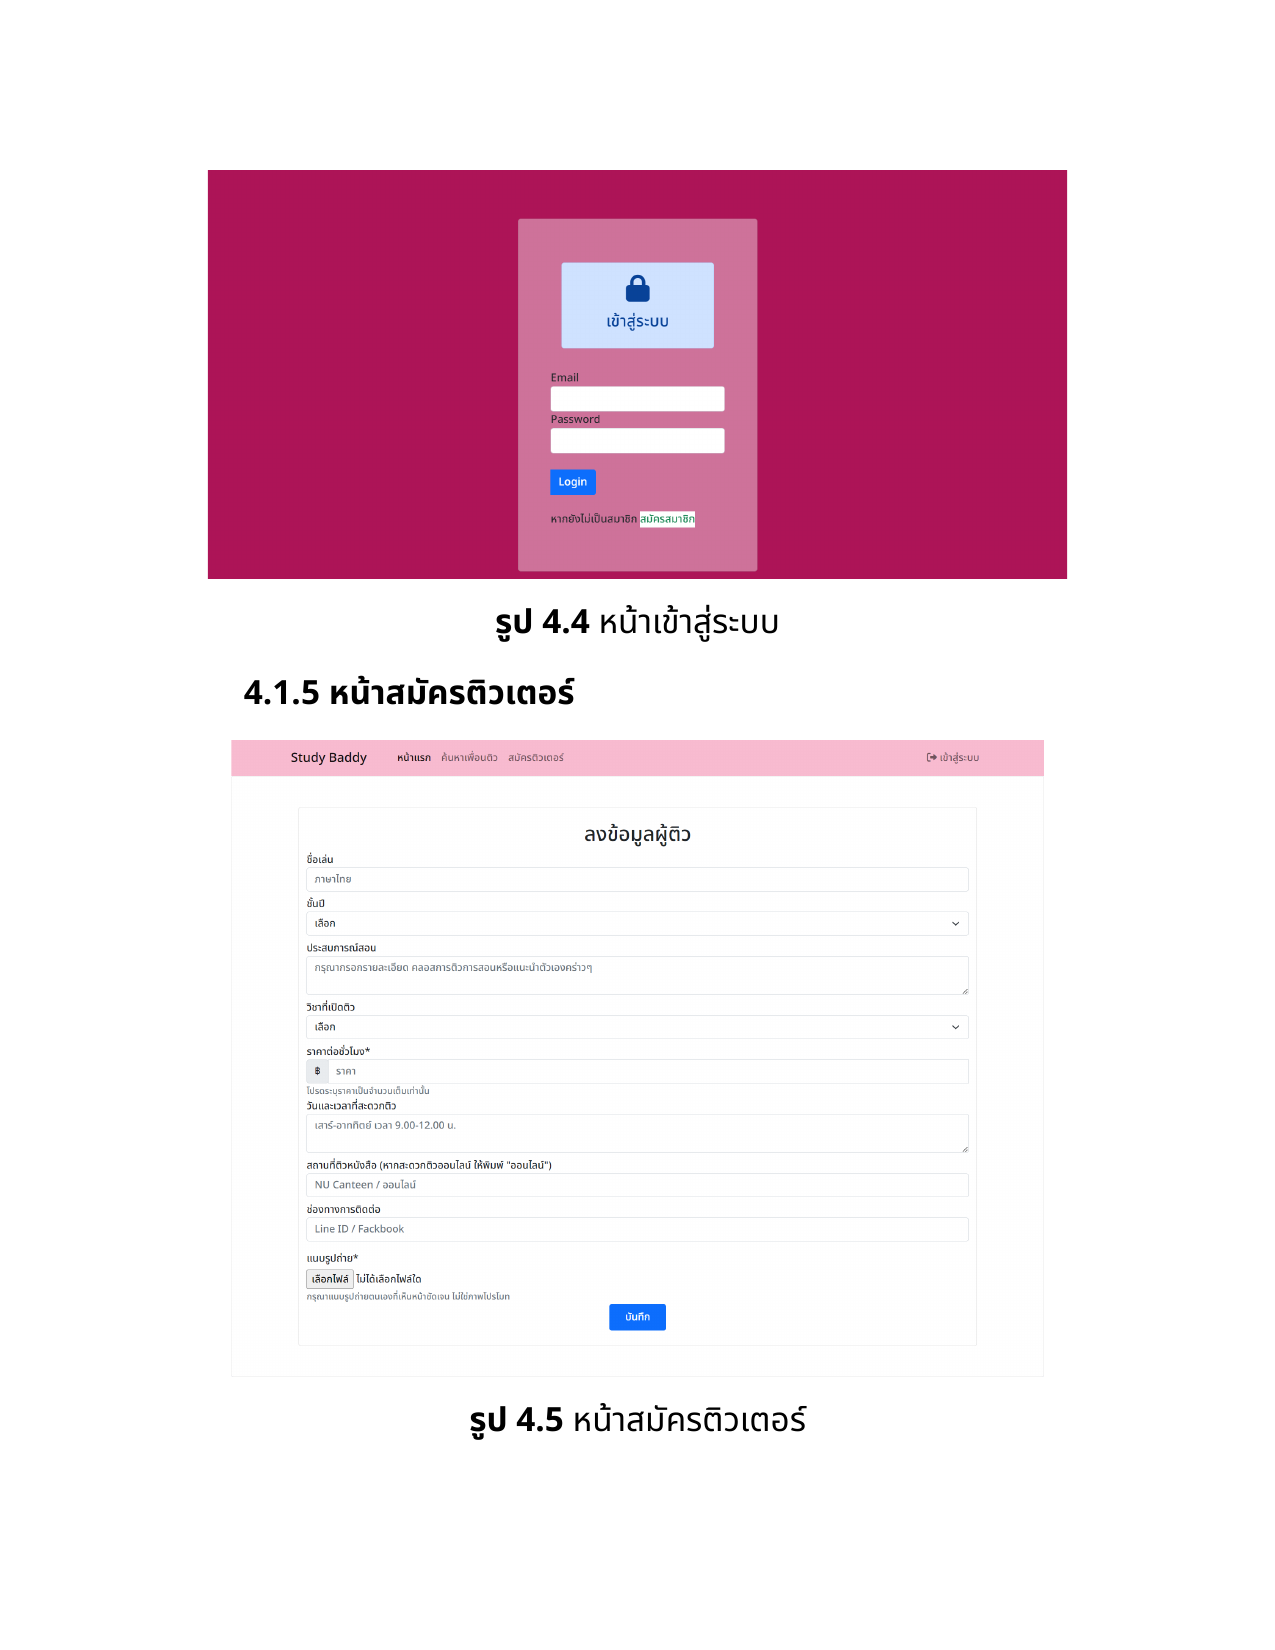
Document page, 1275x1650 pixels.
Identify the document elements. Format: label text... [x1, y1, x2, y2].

picture [207, 170, 1068, 579]
picture [231, 740, 1044, 1377]
text 4.1.5 หน้าสมัครติวเตอร์ [150, 669, 1125, 719]
text รูป 4.4 หน้าเข้าสู่ระบบ [150, 598, 1125, 648]
text รูป 4.5 หน้าสมัครติวเตอร์ [150, 1396, 1125, 1447]
